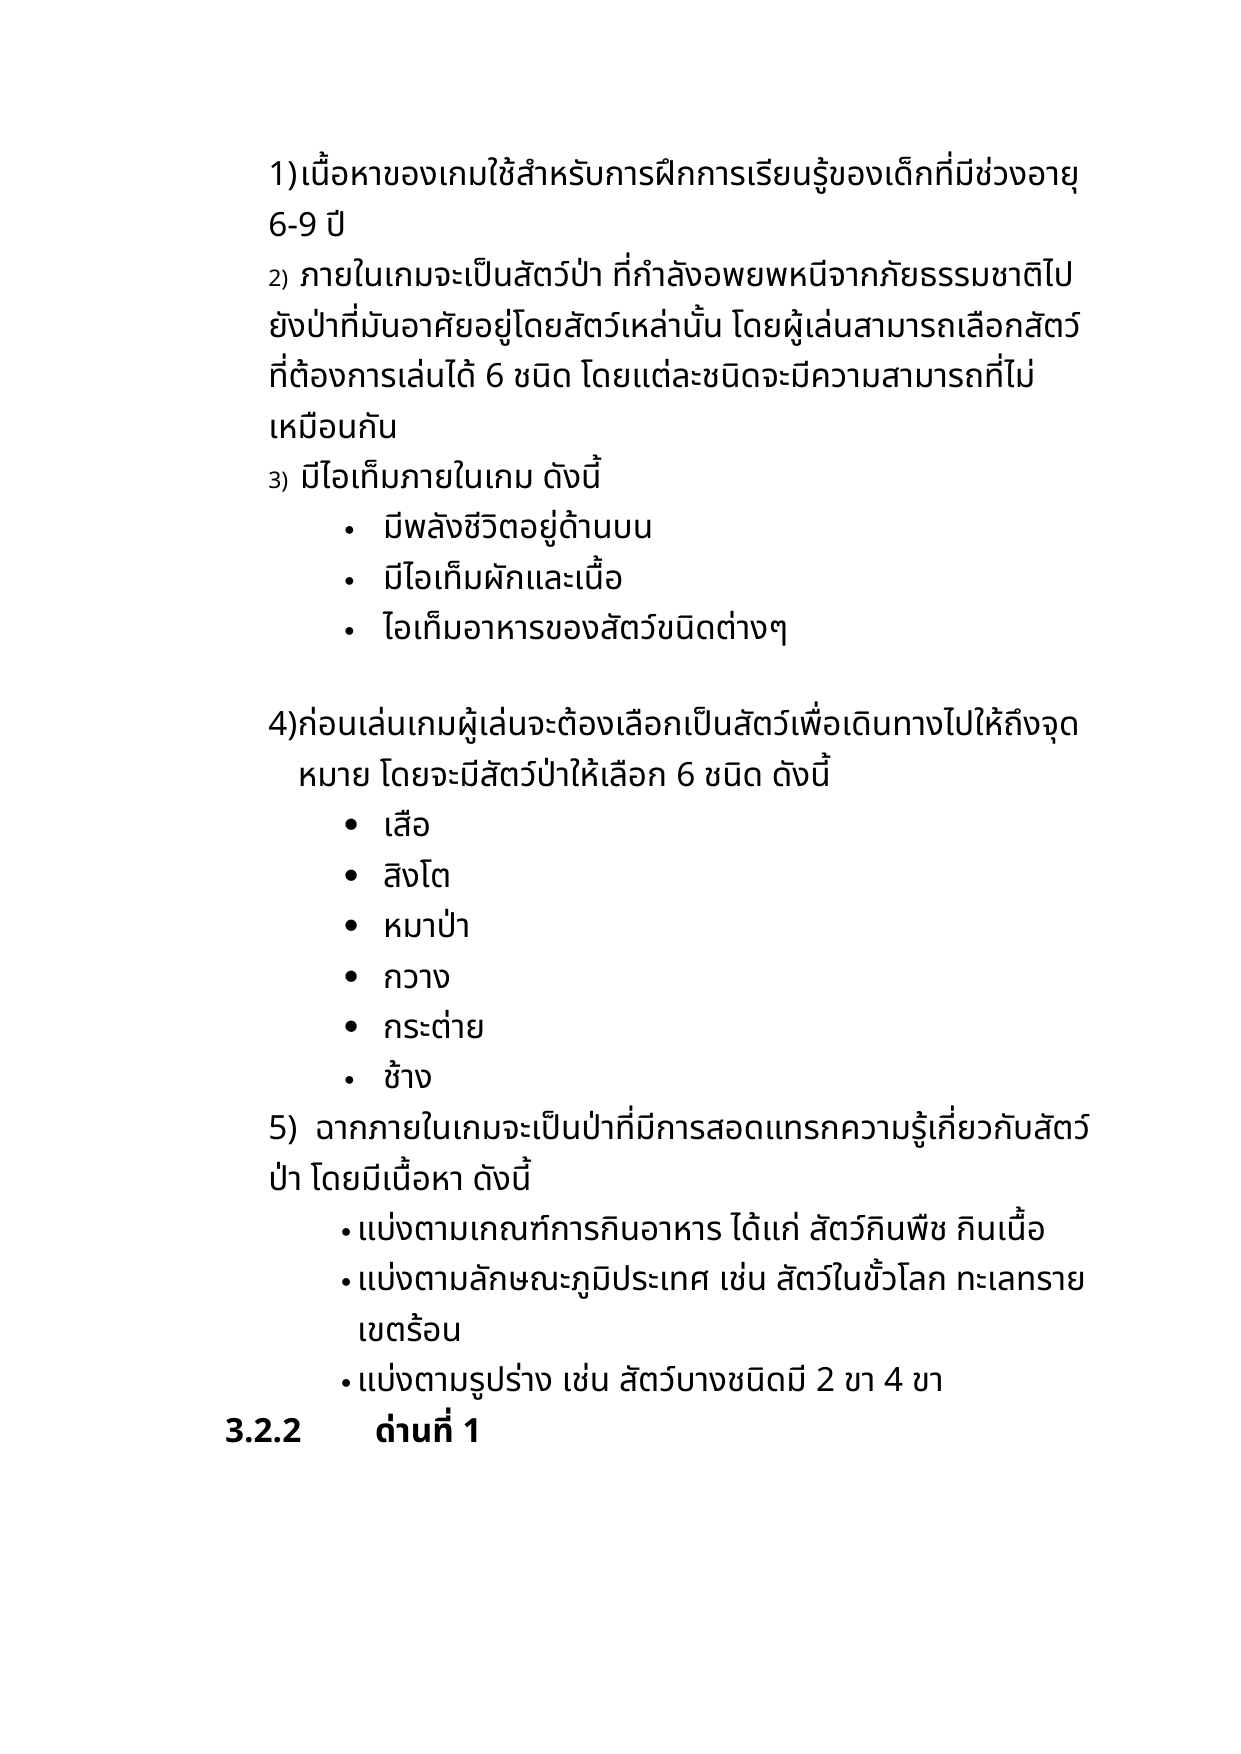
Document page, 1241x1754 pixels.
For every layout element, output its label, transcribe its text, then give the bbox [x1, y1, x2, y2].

list แบ่งตามลักษณะภูมิประเทศ เช่น สัตว์ในขั้วโลก ทะเลทราย เขตร้อน [342, 1255, 1090, 1356]
list กวาง [345, 953, 1090, 1003]
list มีพลังชีวิตอยู่ด้านบน [345, 503, 1090, 554]
list มีไอเท็มผักและเนื้อ [345, 554, 1090, 604]
list สิงโต [345, 852, 1090, 902]
list มีไอเท็มภายในเกม ดังนี้ [268, 453, 1090, 503]
list แบ่งตามเกณฑ์การกินอาหาร ได้แก่ สัตว์กินพืช กินเนื้อ [342, 1205, 1090, 1255]
list ช้าง [345, 1053, 1090, 1104]
list ด่านที่ 1 [225, 1407, 1090, 1457]
list ก่อนเล่นเกมผู้เล่นจะต้องเลือกเป็นสัตว์เพื่อเดินทางไปให้ถึงจุดหมาย โดยจะมีสัตว์ป่าให้เลือก 6 ชนิด ดังนี้ [268, 700, 1090, 801]
list ภายในเกมจะเป็นสัตว์ป่า ที่กำลังอพยพหนีจากภัยธรรมชาติไปยังป่าที่มันอาศัยอยู่โดยสัตว์เหล่านั้น โดยผู้เล่นสามารถเลือกสัตว์ที่ต้องการเล่นได้ 6 ชนิด โดยแต่ละชนิดจะมีความสามารถที่ไม่เหมือนกัน [268, 251, 1090, 453]
list แบ่งตามรูปร่าง เช่น สัตว์บางชนิดมี 2 ขา 4 ขา [342, 1356, 1090, 1407]
list หมาป่า [345, 902, 1090, 953]
list กระต่าย [345, 1003, 1090, 1053]
list เนื้อหาของเกมใช้สำหรับการฝึกการเรียนรู้ของเด็กที่มีช่วงอายุ 6-9 ปี [268, 150, 1090, 251]
list ไอเท็มอาหารของสัตว์ขนิดต่างๆ [345, 604, 1090, 655]
text 5) ฉากภายในเกมจะเป็นป่าที่มีการสอดแทรกความรู้เกี่ยวกับสัตว์ป่า โดยมีเนื้อหา ดังนี้ [268, 1104, 1090, 1205]
list เสือ [345, 801, 1090, 852]
